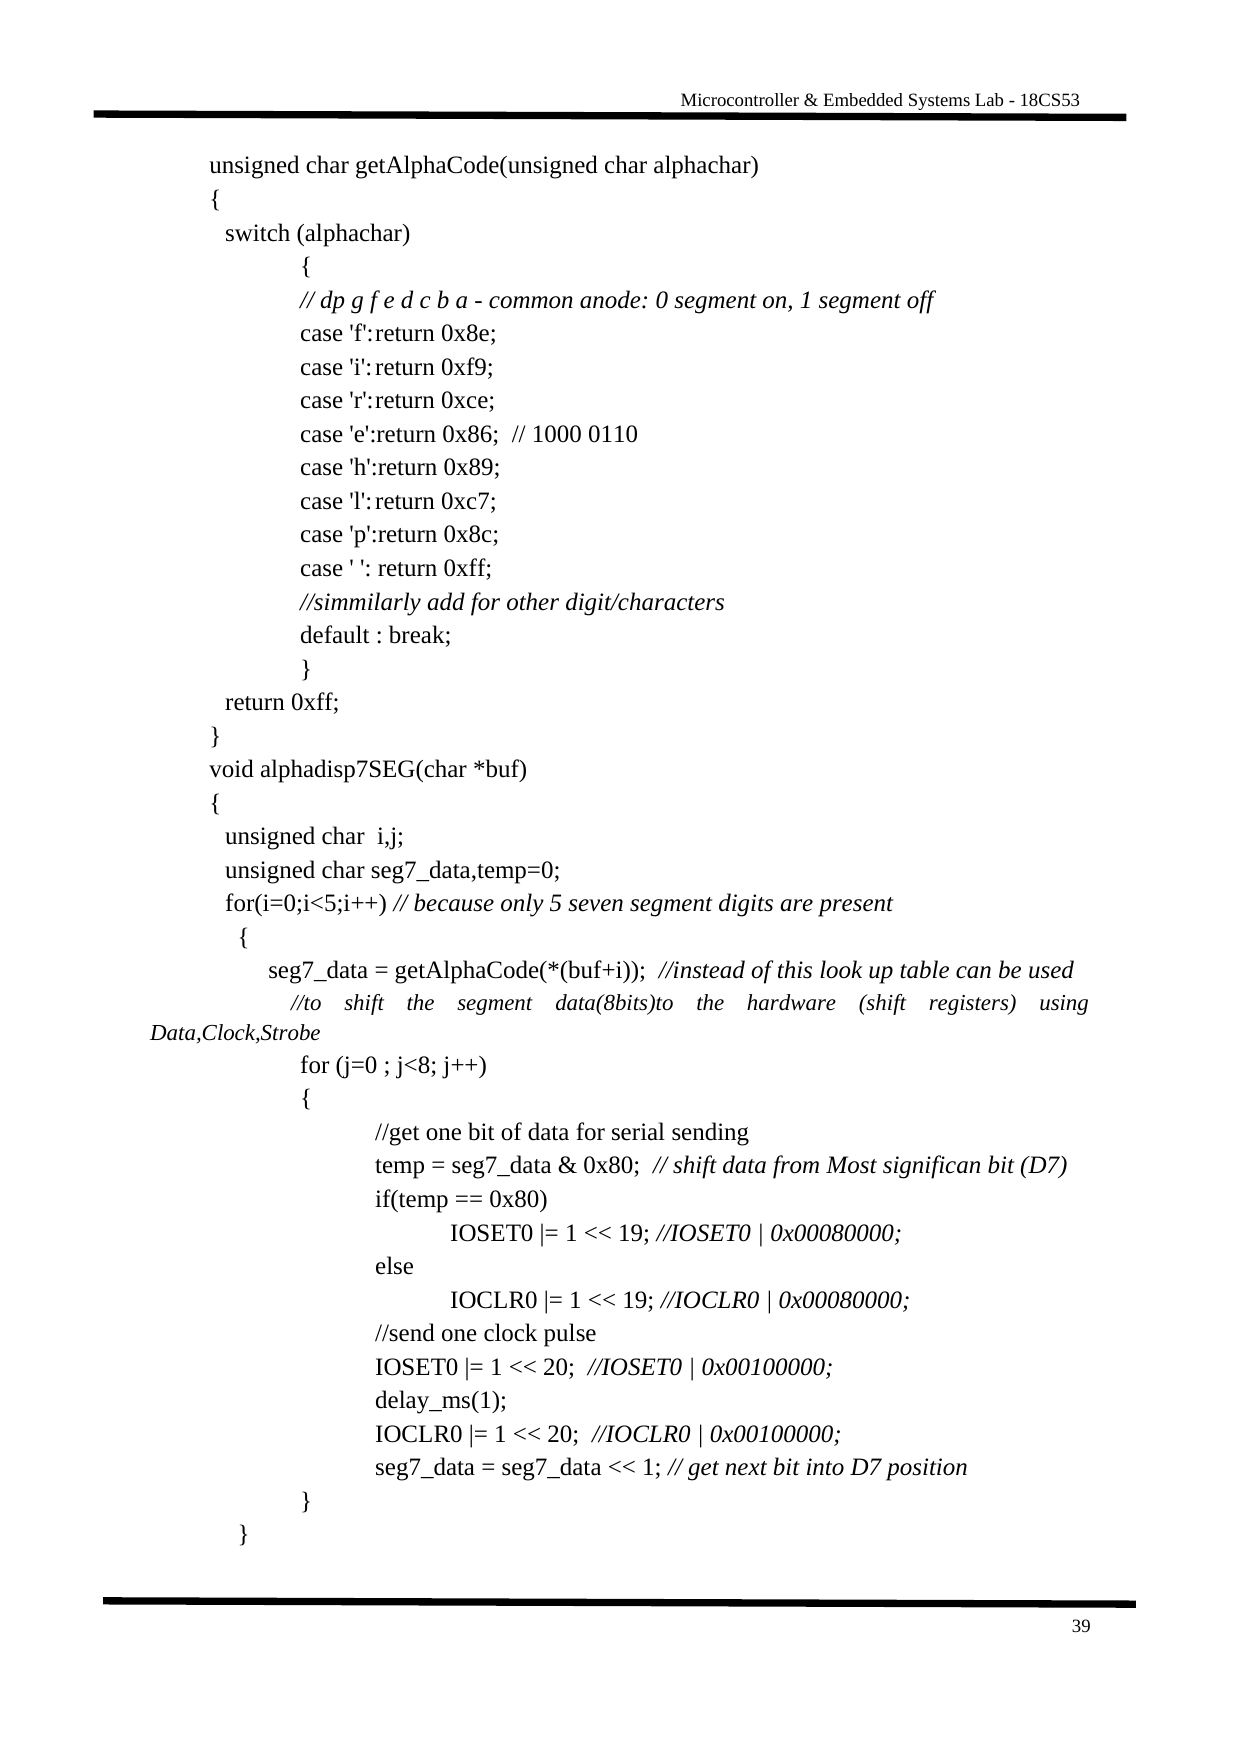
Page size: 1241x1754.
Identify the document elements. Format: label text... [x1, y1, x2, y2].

text } [150, 654, 1090, 682]
text } [150, 1486, 1090, 1515]
text temp = seg7_data & 0x80; // shift data from Most significan bit (D7) [150, 1151, 1090, 1179]
text case 'p':return 0x8c; [150, 519, 1090, 548]
text case 'r': return 0xce; [150, 385, 1090, 414]
text case 'i': return 0xf9; [150, 352, 1090, 381]
text delay_ms(1); [150, 1385, 1090, 1414]
text //to shift the segment data(8bits)to the hardware (shift registers) using Data,Clock,Strobe [150, 989, 1090, 1046]
text return 0xff; [150, 687, 1090, 716]
text unsigned char getAlphaCode(unsigned char alphachar) [150, 151, 1090, 179]
text unsigned char seg7_data,temp=0; [150, 855, 1090, 884]
text for(i=0;i<5;i++) // because only 5 seven segment digits are present [150, 888, 1090, 917]
text } [150, 1519, 1090, 1548]
text seg7_data = seg7_data << 1; // get next bit into D7 position [150, 1452, 1090, 1481]
text //simmilarly add for other digit/characters [150, 587, 1090, 615]
text if(temp == 0x80) [150, 1184, 1090, 1213]
text { [150, 251, 1090, 280]
text case 'h':return 0x89; [150, 452, 1090, 481]
text switch (alphachar) [150, 218, 1090, 246]
text //get one bit of data for serial sending [150, 1117, 1090, 1146]
text { [150, 922, 1090, 951]
text for (j=0 ; j<8; j++) [150, 1050, 1090, 1079]
text IOCLR0 |= 1 << 20; //IOCLR0 | 0x00100000; [150, 1419, 1090, 1448]
text { [150, 184, 1090, 213]
text default : break; [150, 620, 1090, 649]
text IOSET0 |= 1 << 20; //IOSET0 | 0x00100000; [150, 1352, 1090, 1381]
text //send one clock pulse [150, 1318, 1090, 1347]
text IOSET0 |= 1 << 19; //IOSET0 | 0x00080000; [150, 1218, 1090, 1246]
text IOCLR0 |= 1 << 19; //IOCLR0 | 0x00080000; [150, 1285, 1090, 1313]
text else [150, 1251, 1090, 1280]
text case 'l': return 0xc7; [150, 486, 1090, 515]
text case ' ': return 0xff; [150, 553, 1090, 582]
text } [150, 721, 1090, 749]
text { [150, 788, 1090, 817]
text { [150, 1083, 1090, 1112]
text unsigned char i,j; [150, 821, 1090, 850]
text case 'f': return 0x8e; [150, 318, 1090, 347]
text void alphadisp7SEG(char *buf) [150, 754, 1090, 783]
text // dp g f e d c b a - common anode: 0 segment on, 1 segment off [150, 285, 1090, 313]
text case 'e':return 0x86; // 1000 0110 [150, 419, 1090, 448]
text seg7_data = getAlphaCode(*(buf+i)); //instead of this look up table can be used [150, 956, 1090, 984]
